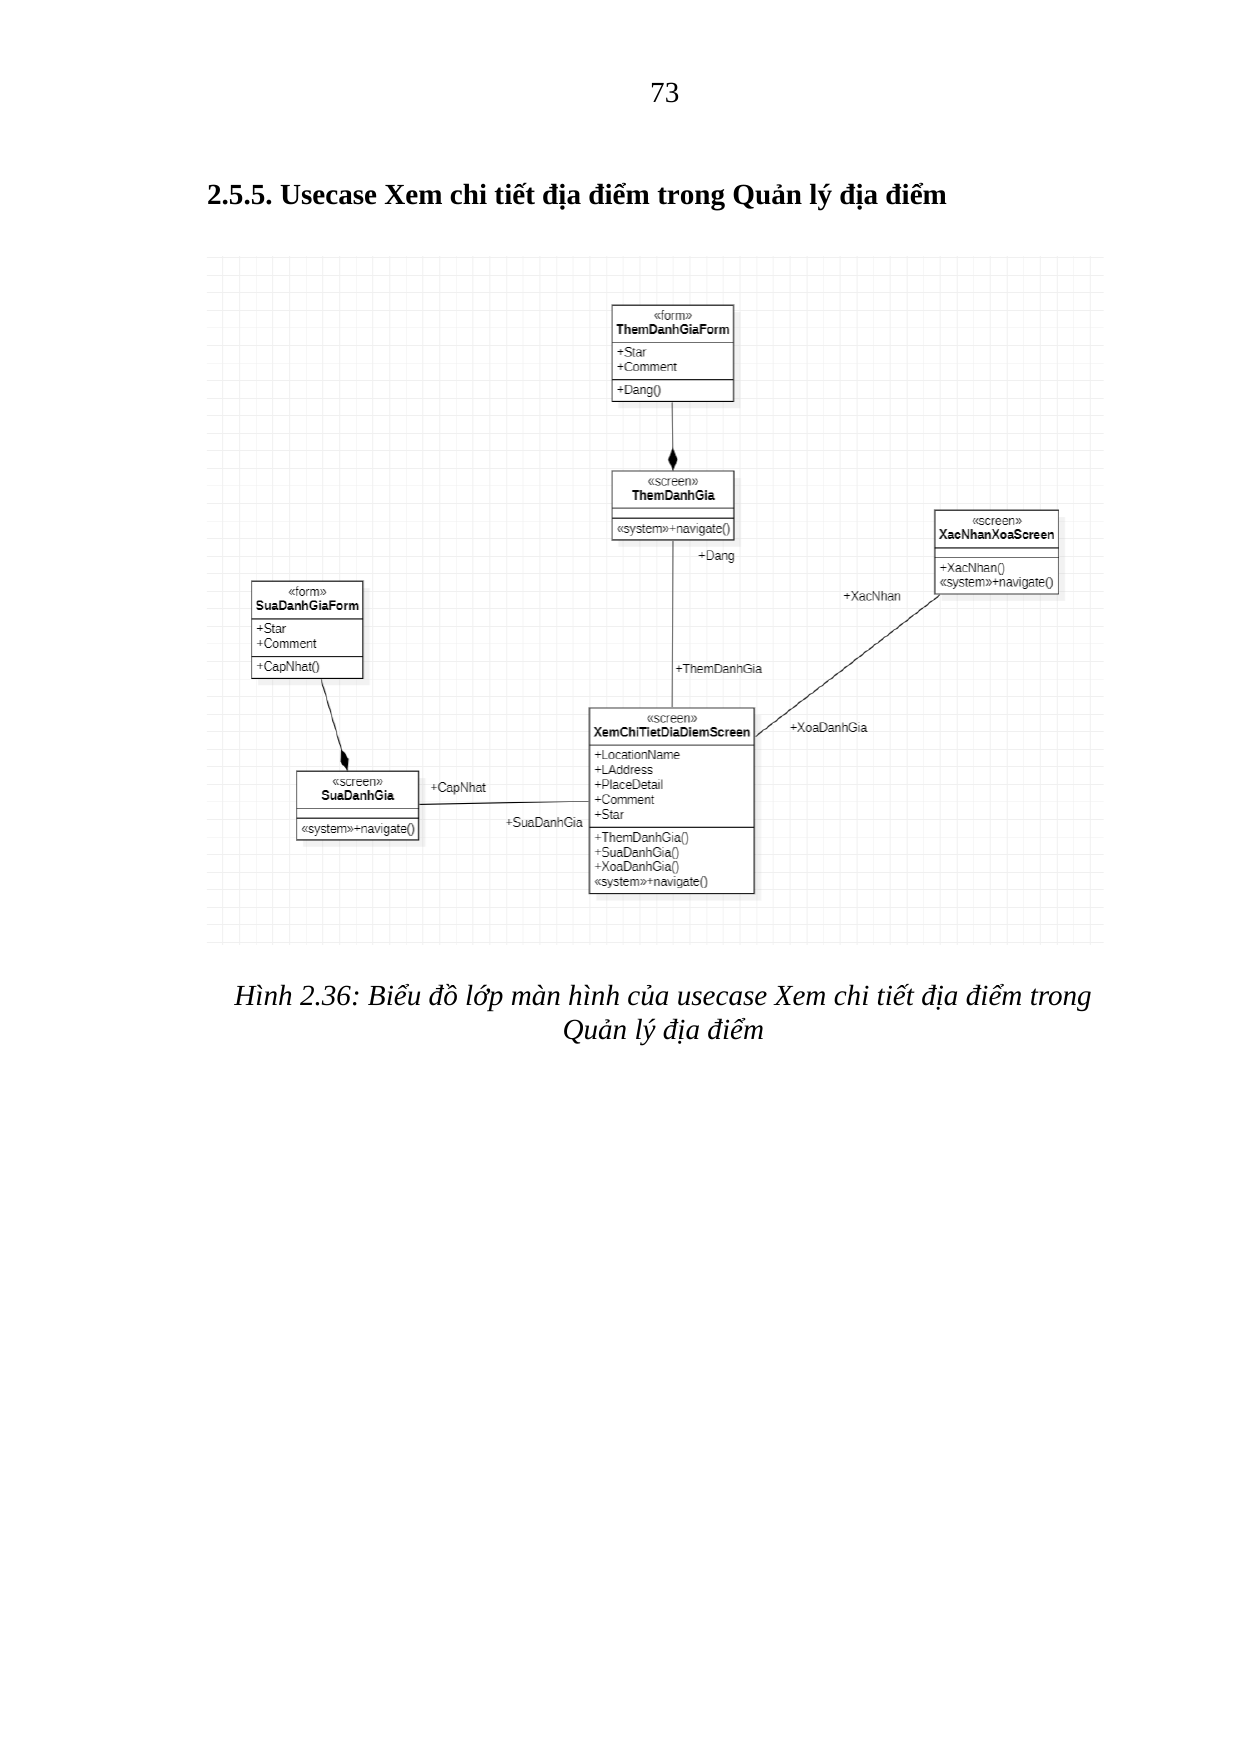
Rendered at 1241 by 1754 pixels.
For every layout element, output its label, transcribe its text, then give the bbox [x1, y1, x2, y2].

picture [206, 256, 1104, 945]
text Hình 2.36: Biểu đồ lớp màn hình của usecase Xem chi tiết địa điểm trong Quản lý địa điểm [207, 978, 1122, 1046]
subtitle 2.5.5. Usecase Xem chi tiết địa điểm trong Quản lý địa điểm [207, 177, 1122, 210]
